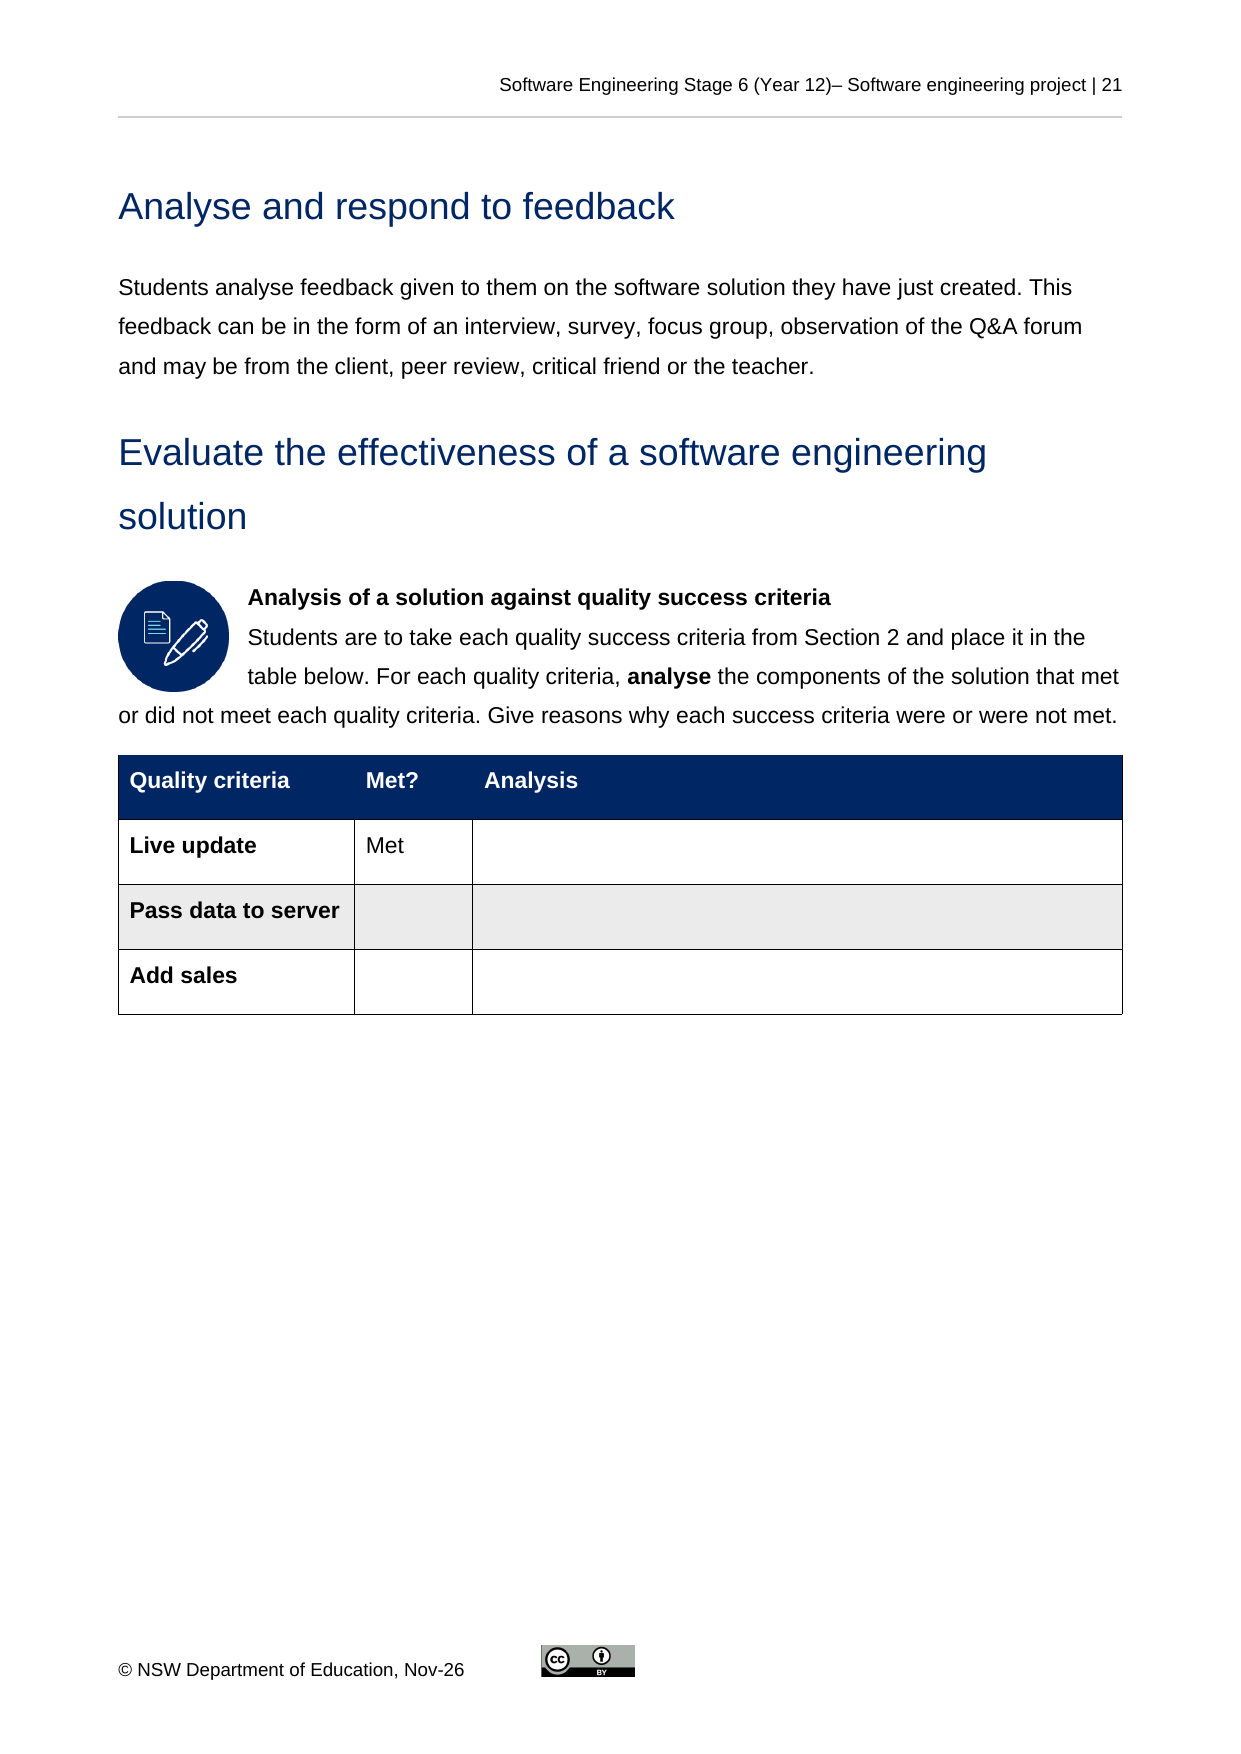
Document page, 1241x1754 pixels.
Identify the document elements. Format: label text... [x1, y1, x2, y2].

table_cell Add sales [119, 950, 354, 1014]
subtitle Analyse and respond to feedback [118, 184, 1122, 227]
table_header Met? [354, 755, 473, 819]
picture [541, 1645, 635, 1677]
table_cell Pass data to server [119, 885, 354, 949]
table_cell [355, 885, 472, 949]
subtitle Evaluate the effectiveness of a software engineering solution [118, 430, 1122, 537]
table_cell Met [355, 820, 472, 884]
text Students analyse feedback given to them on the software solution they have just created. This feedback can be in the form of an interview, survey, focus group, observation of the Q&A forum and may be from the client, peer review, critical friend or the teacher. [118, 274, 1122, 379]
table_cell [473, 820, 1122, 884]
table_cell [355, 950, 472, 1014]
text Analysis of a solution against quality success criteria Students are to take each quality success criteria from Section 2 and place it in the table below. For each quality criteria, analyse the components of the solution that met or did not meet each quality criteria. Give reasons why each success criteria were or were not met. [118, 584, 1122, 729]
table_cell [473, 950, 1122, 1014]
table_header Analysis [473, 755, 1122, 819]
table_cell Live update [119, 820, 354, 884]
table_header Quality criteria [119, 755, 354, 819]
table_cell [473, 885, 1122, 949]
picture [118, 581, 229, 692]
